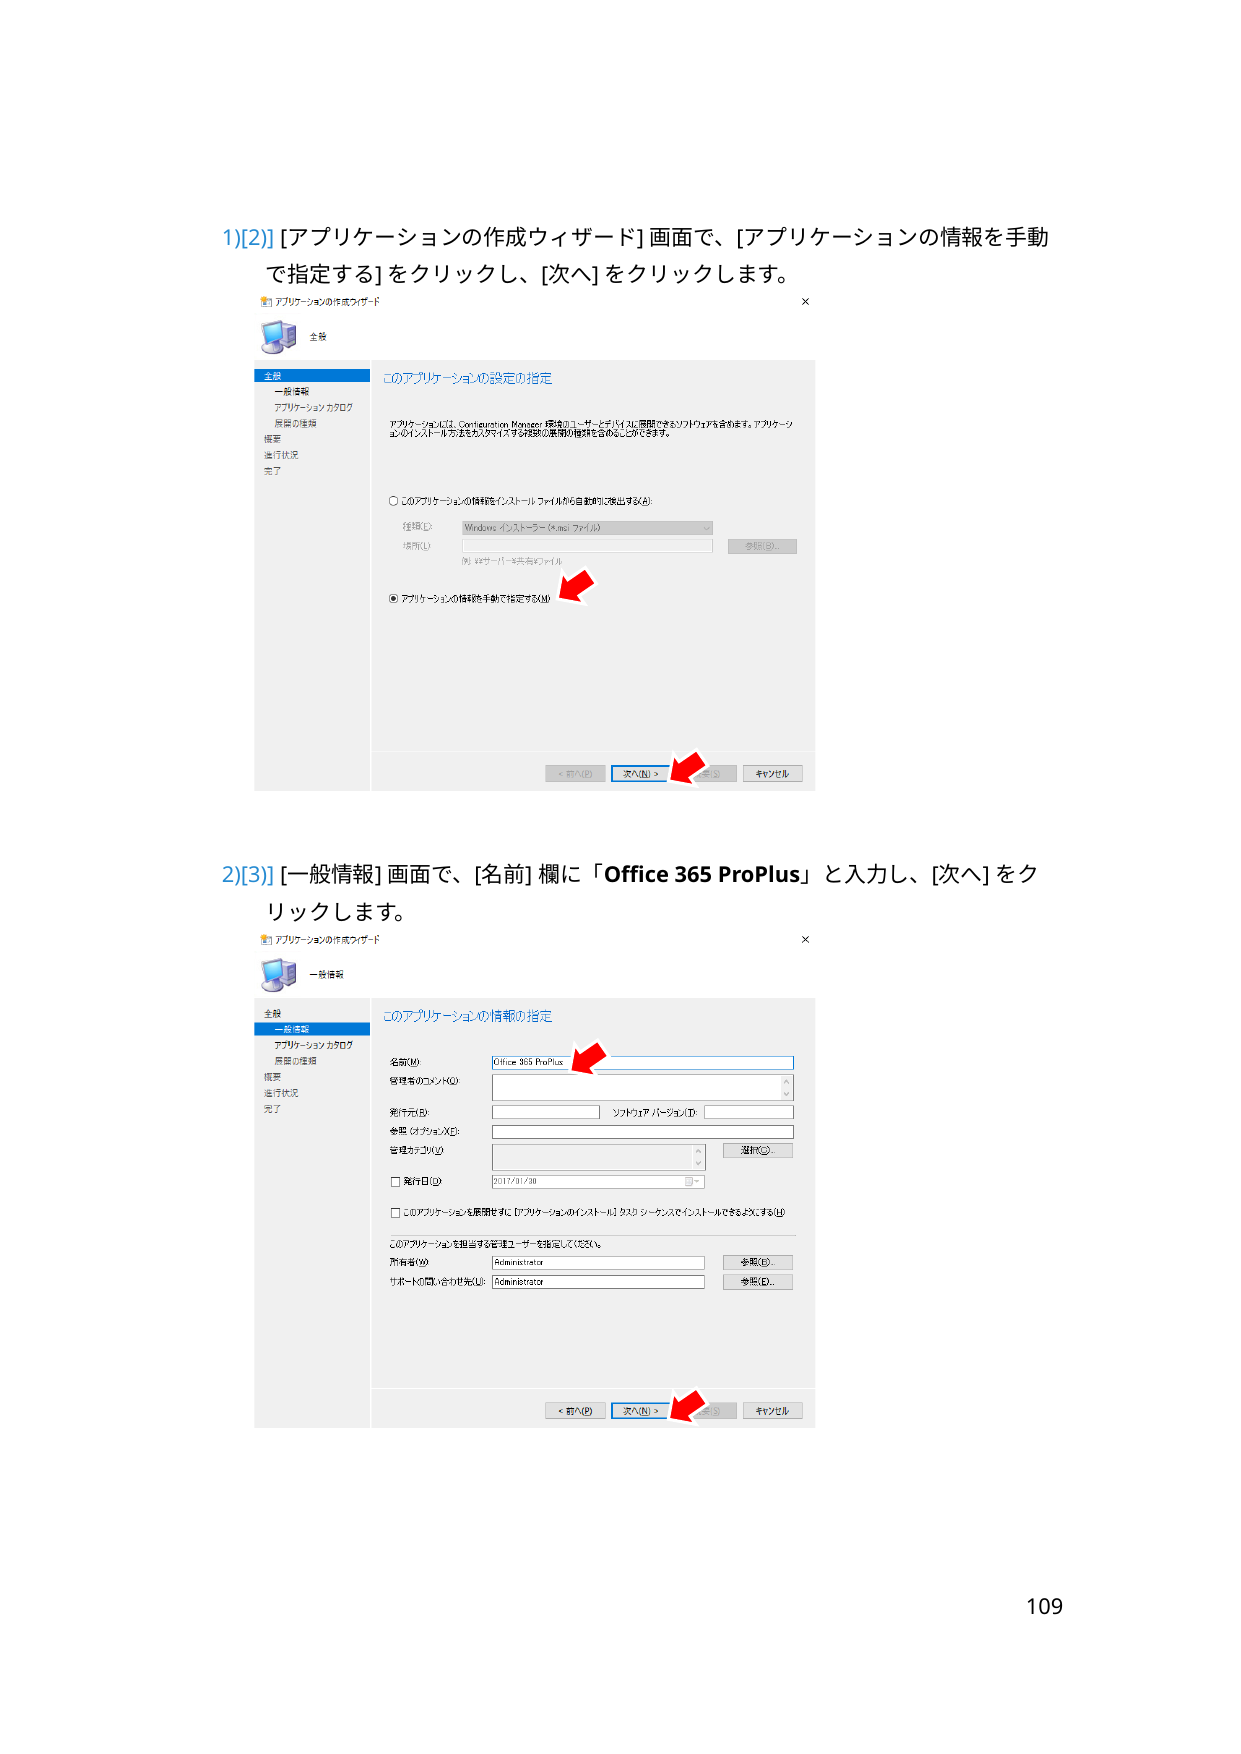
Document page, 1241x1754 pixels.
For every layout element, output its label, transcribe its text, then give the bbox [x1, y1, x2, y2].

list [一般情報] 画面で、[名前] 欄に「Office 365 ProPlus」と入力し、[次へ] をクリックします。 [222, 854, 1063, 929]
picture [254, 929, 816, 1428]
list [アプリケーションの作成ウィザード] 画面で、[アプリケーションの情報を手動で指定する] をクリックし、[次へ] をクリックします。 [222, 217, 1063, 292]
picture [254, 291, 816, 791]
